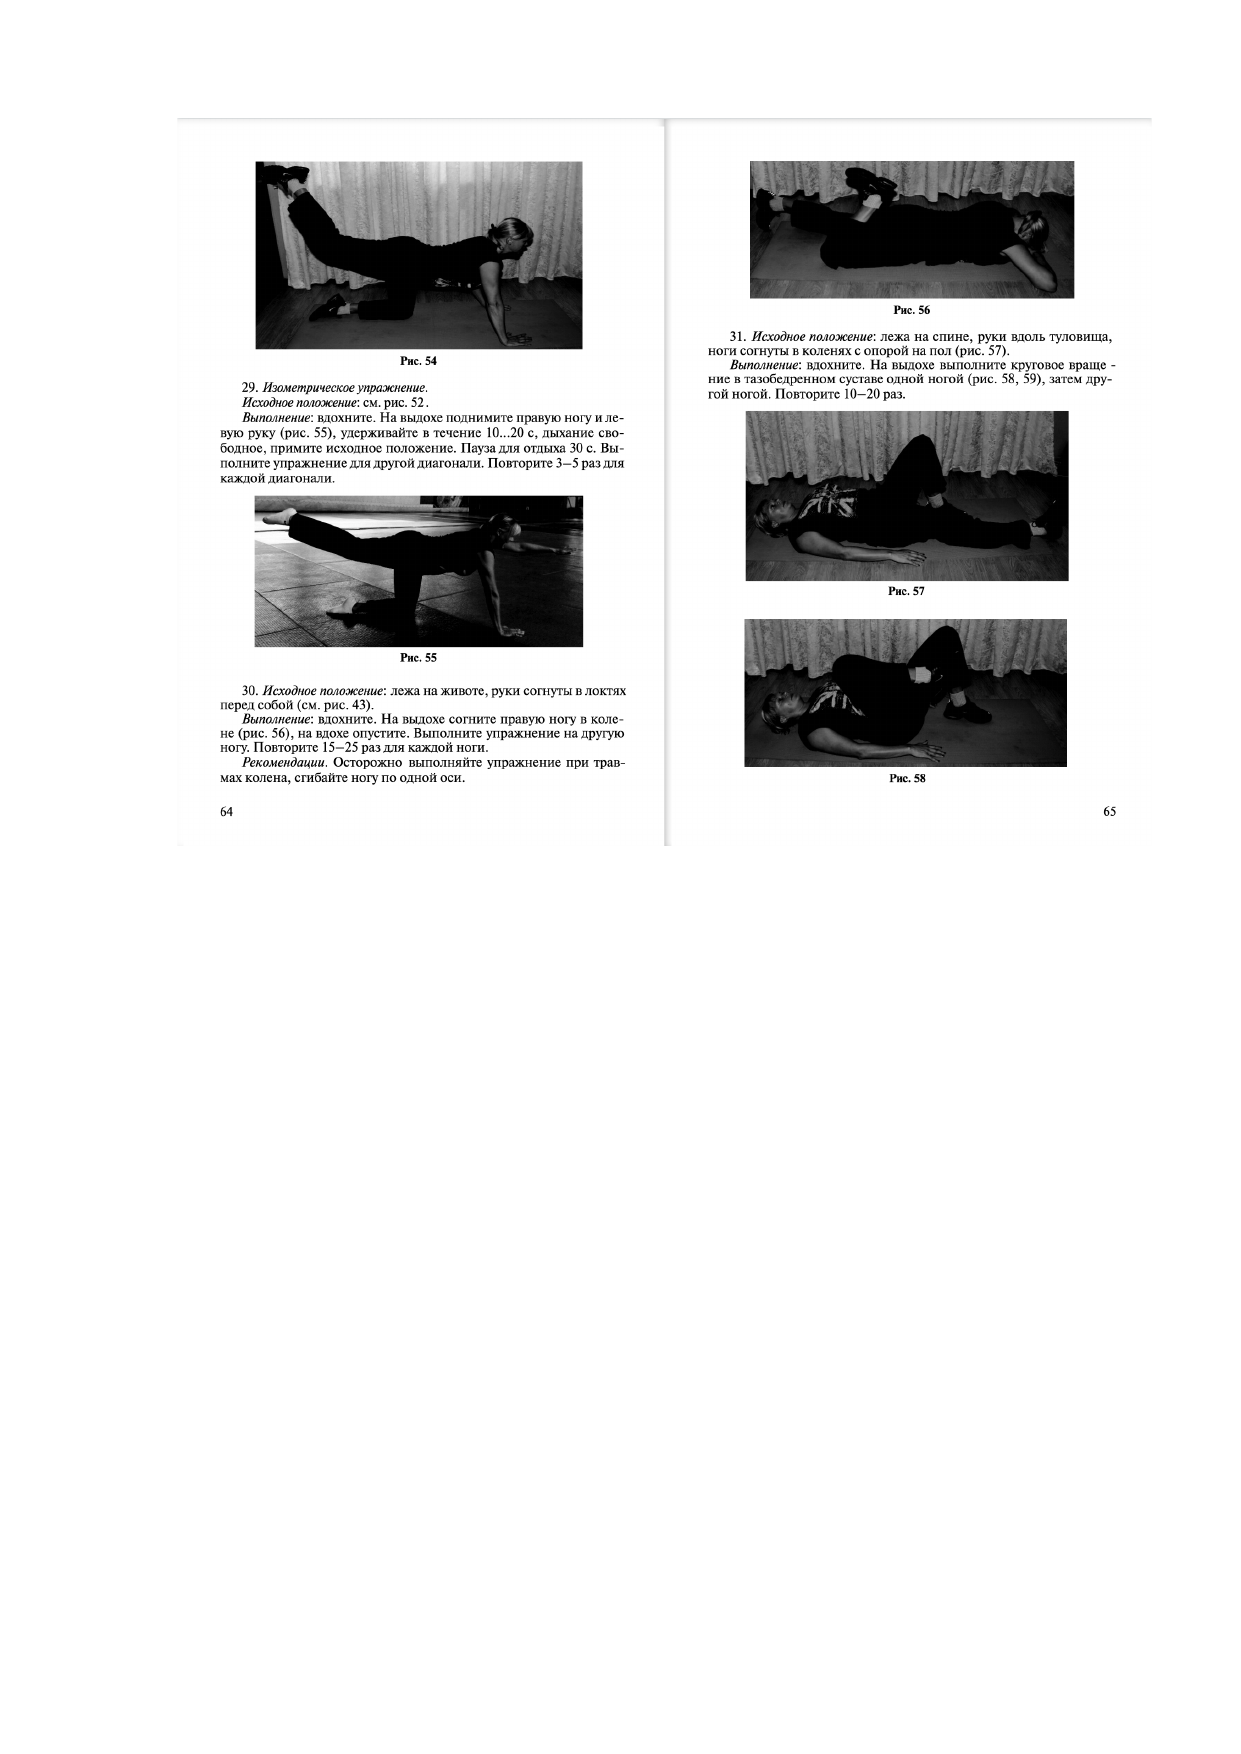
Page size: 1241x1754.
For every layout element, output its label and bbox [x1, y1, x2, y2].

picture [177, 118, 1152, 846]
